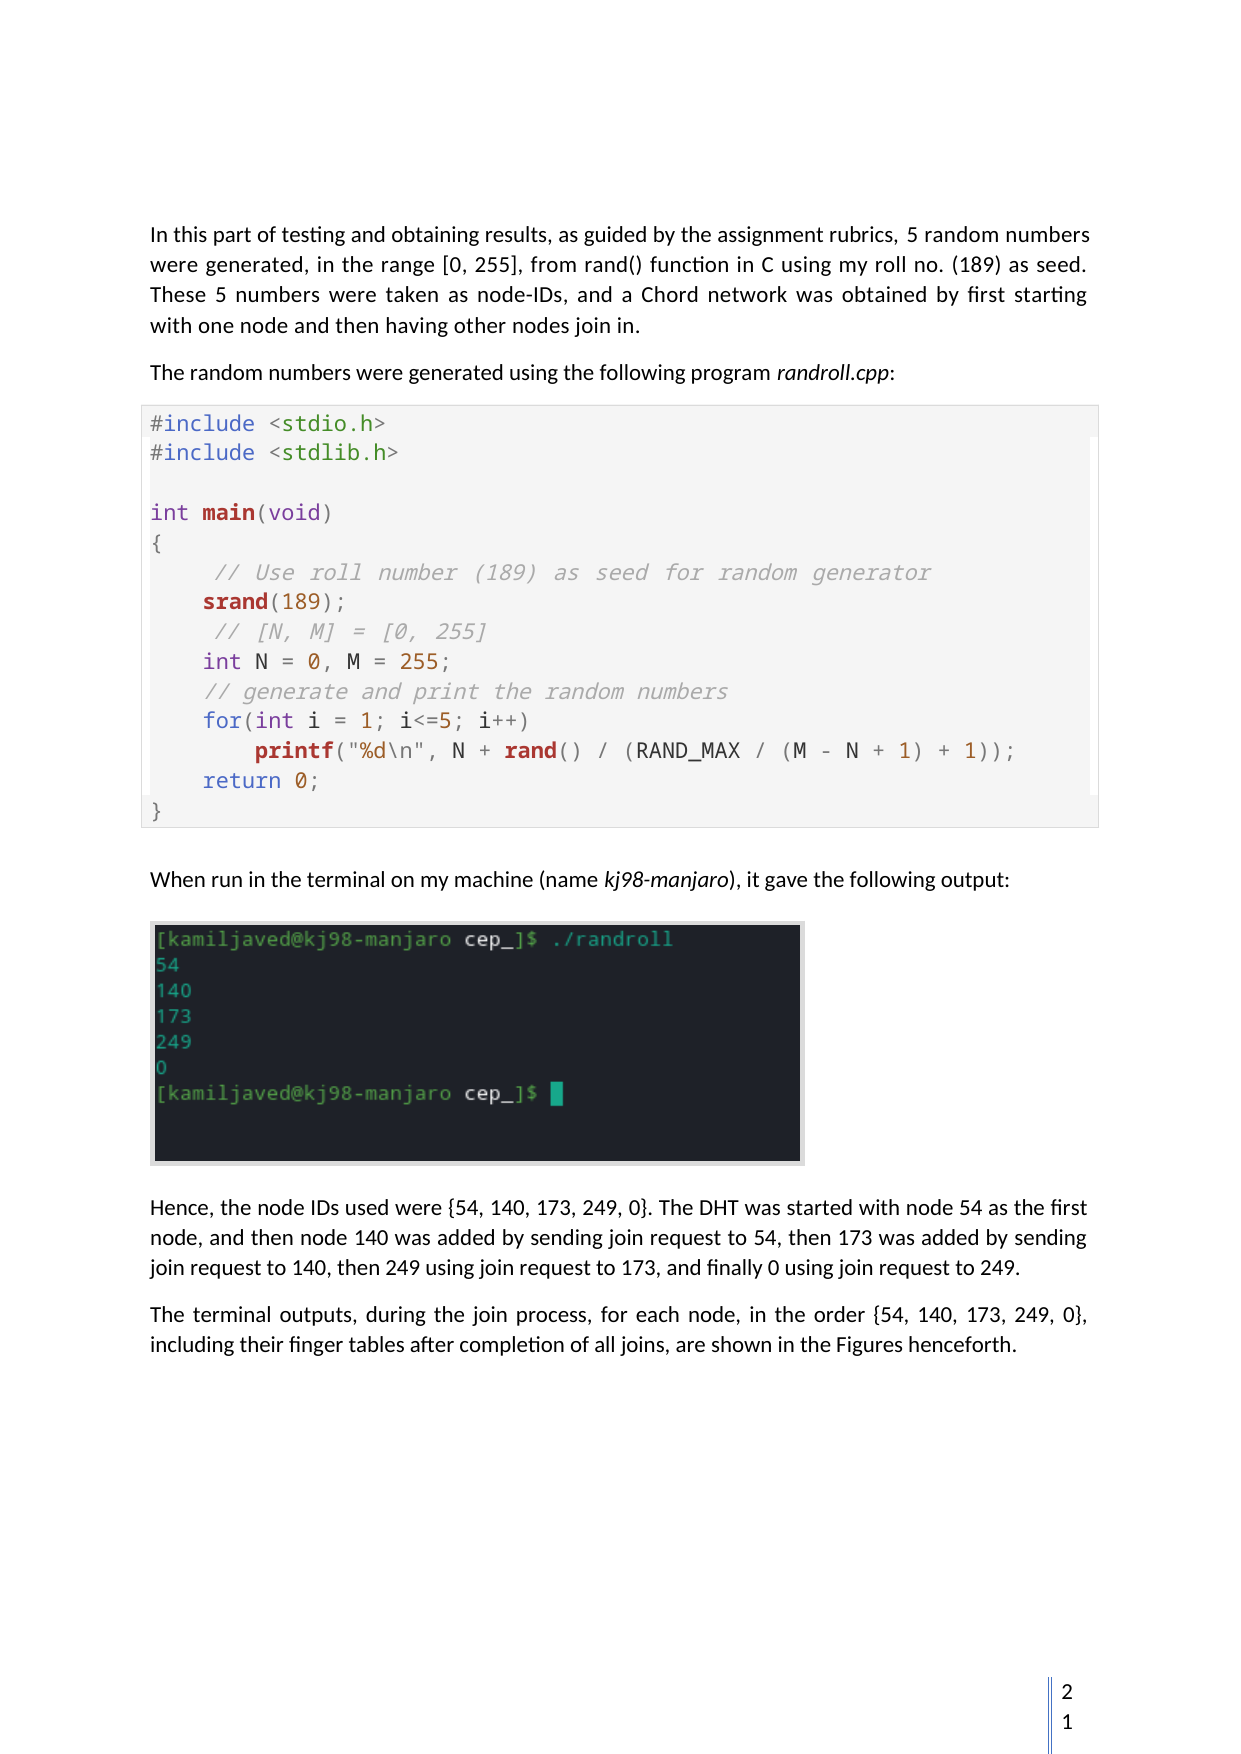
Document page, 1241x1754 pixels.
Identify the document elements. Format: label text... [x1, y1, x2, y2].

text int N = 0, M = 255; [150, 646, 1090, 676]
text // [N, M] = [0, 255] [150, 616, 1090, 646]
text srand(189); [150, 586, 1090, 616]
text #include <stdlib.h> [150, 437, 1090, 467]
text When run in the terminal on my machine (name kj98-manjaro), it gave the following output: [150, 865, 1090, 893]
text The random numbers were generated using the following program randroll.cpp: [150, 358, 1090, 386]
text { [150, 527, 1090, 557]
text The terminal outputs, during the join process, for each node, in the order {54, 140, 173, 249, 0}, including their finger tables after completion of all joins, are shown in the Figures henceforth. [150, 1300, 1090, 1358]
text for(int i = 1; i<=5; i++) [150, 706, 1090, 735]
text // generate and print the random numbers [150, 676, 1090, 706]
text #include <stdio.h> [142, 406, 1098, 437]
text // Use roll number (189) as seed for random generator [150, 557, 1090, 586]
text int main(void) [150, 497, 1090, 527]
text } [142, 792, 1098, 827]
text Hence, the node IDs used were {54, 140, 173, 249, 0}. The DHT was started with node 54 as the first node, and then node 140 was added by sending join request to 54, then 173 was added by sending join request to 140, then 249 using join request to 173, and finally 0 using join request to 249. [150, 1193, 1090, 1281]
picture [155, 925, 800, 1161]
text return 0; [150, 765, 1090, 792]
text printf("%d\n", N + rand() / (RAND_MAX / (M - N + 1) + 1)); [150, 735, 1090, 765]
text In this part of testing and obtaining results, as guided by the assignment rubrics, 5 random numbers were generated, in the range [0, 255], from rand() function in C using my roll no. (189) as seed. These 5 numbers were taken as node-IDs, and a Chord network was obtained by first starting with one node and then having other nodes join in. [150, 220, 1090, 339]
